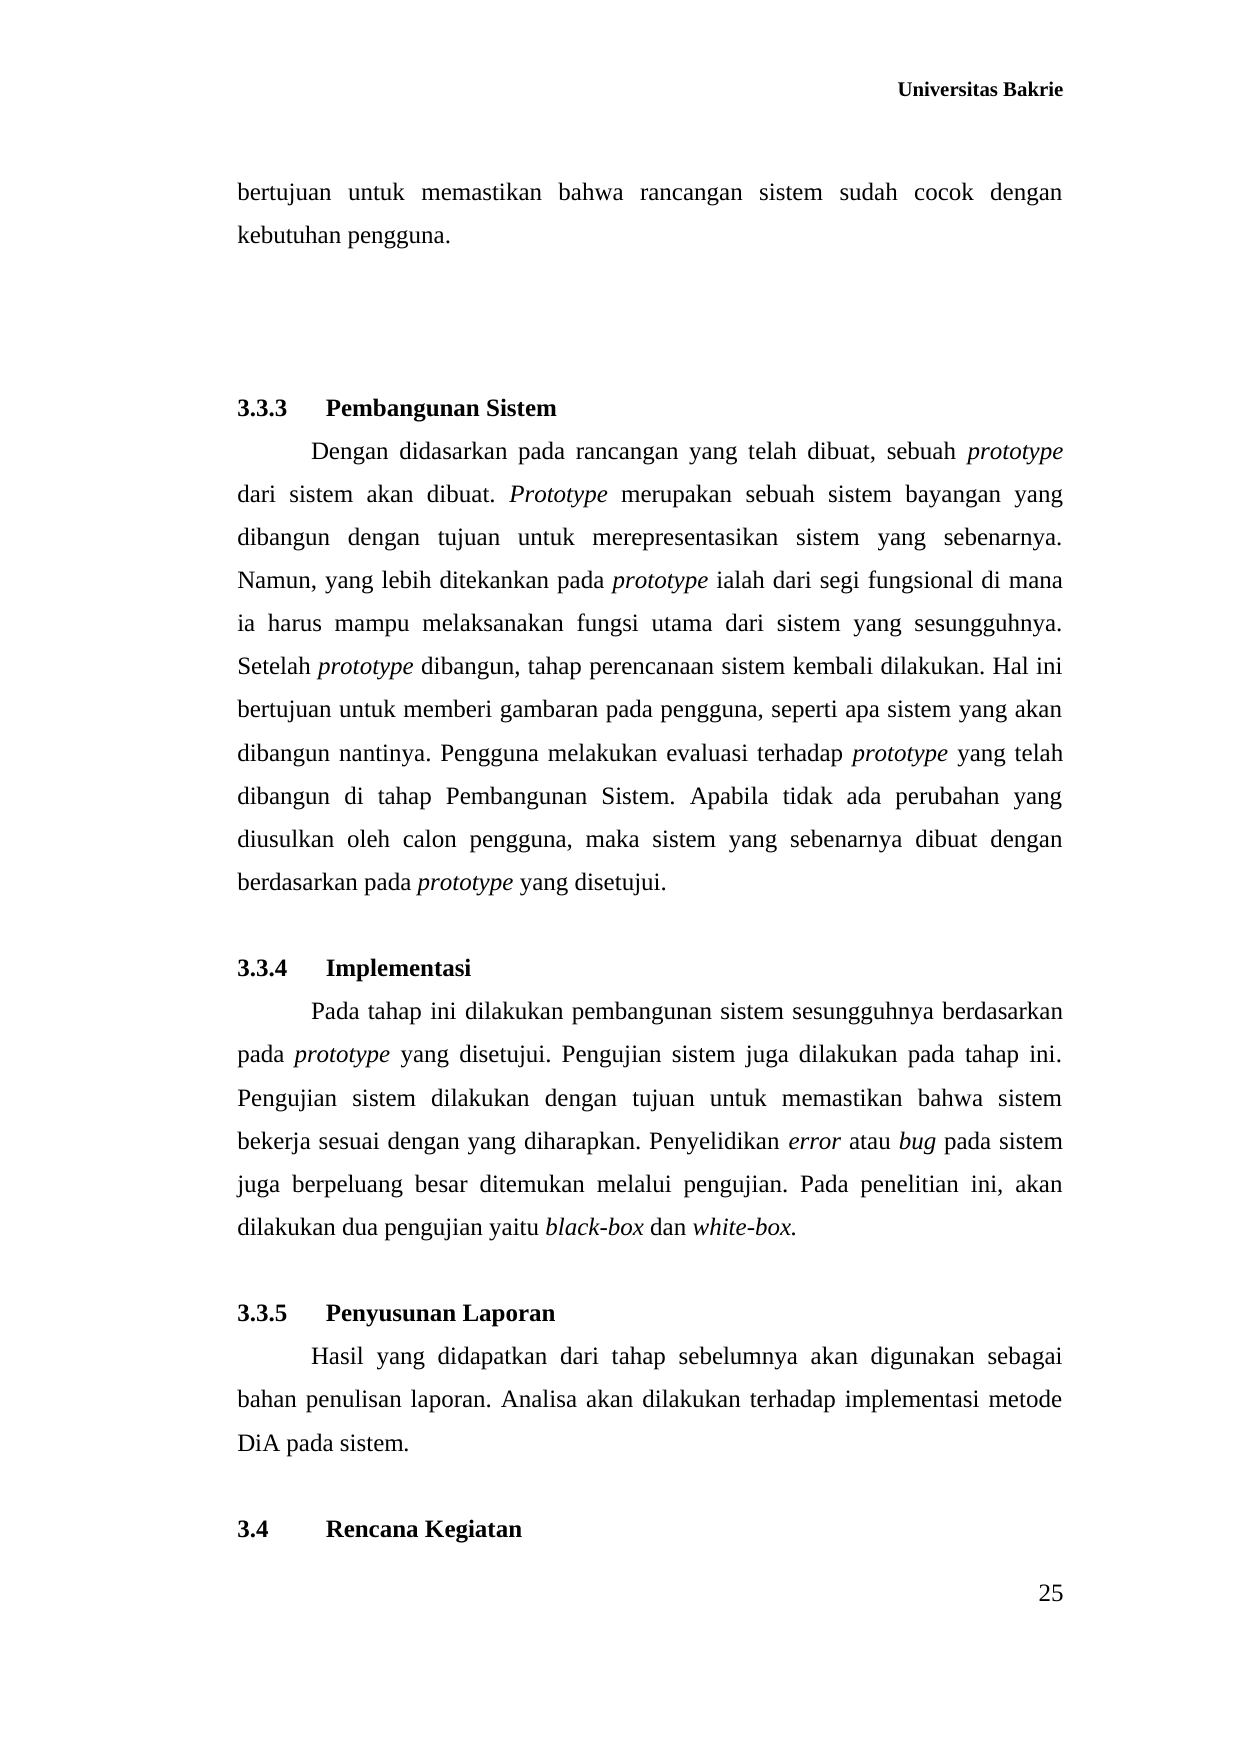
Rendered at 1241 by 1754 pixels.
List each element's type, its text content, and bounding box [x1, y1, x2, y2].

list Pada tahap ini dilakukan pembangunan sistem sesungguhnya berdasarkan pada prototype yang disetujui. Pengujian sistem juga dilakukan pada tahap ini. Pengujian sistem dilakukan dengan tujuan untuk memastikan bahwa sistem bekerja sesuai dengan yang diharapkan. Penyelidikan error atau bug pada sistem juga berpeluang besar ditemukan melalui pengujian. Pada penelitian ini, akan dilakukan dua pengujian yaitu black-box dan white-box. [237, 996, 1063, 1241]
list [237, 177, 1063, 249]
text Hasil yang didapatkan dari tahap sebelumnya akan digunakan sebagai bahan penulisan laporan. Analisa akan dilakukan terhadap implementasi metode DiA pada sistem. [237, 1341, 1063, 1456]
list Penyusunan Laporan [237, 1298, 1063, 1327]
list Implementasi [237, 953, 1063, 982]
list Rencana Kegiatan [237, 1514, 1063, 1543]
list Pembangunan Sistem [237, 393, 1063, 421]
list Dengan didasarkan pada rancangan yang telah dibuat, sebuah prototype dari sistem akan dibuat. Prototype merupakan sebuah sistem bayangan yang dibangun dengan tujuan untuk merepresentasikan sistem yang sebenarnya. Namun, yang lebih ditekankan pada prototype ialah dari segi fungsional di mana ia harus mampu melaksanakan fungsi utama dari sistem yang sesungguhnya. Setelah prototype dibangun, tahap perencanaan sistem kembali dilakukan. Hal ini bertujuan untuk memberi gambaran pada pengguna, seperti apa sistem yang akan dibangun nantinya. Pengguna melakukan evaluasi terhadap prototype yang telah dibangun di tahap Pembangunan Sistem. Apabila tidak ada perubahan yang diusulkan oleh calon pengguna, maka sistem yang sebenarnya dibuat dengan berdasarkan pada prototype yang disetujui. [237, 436, 1063, 896]
